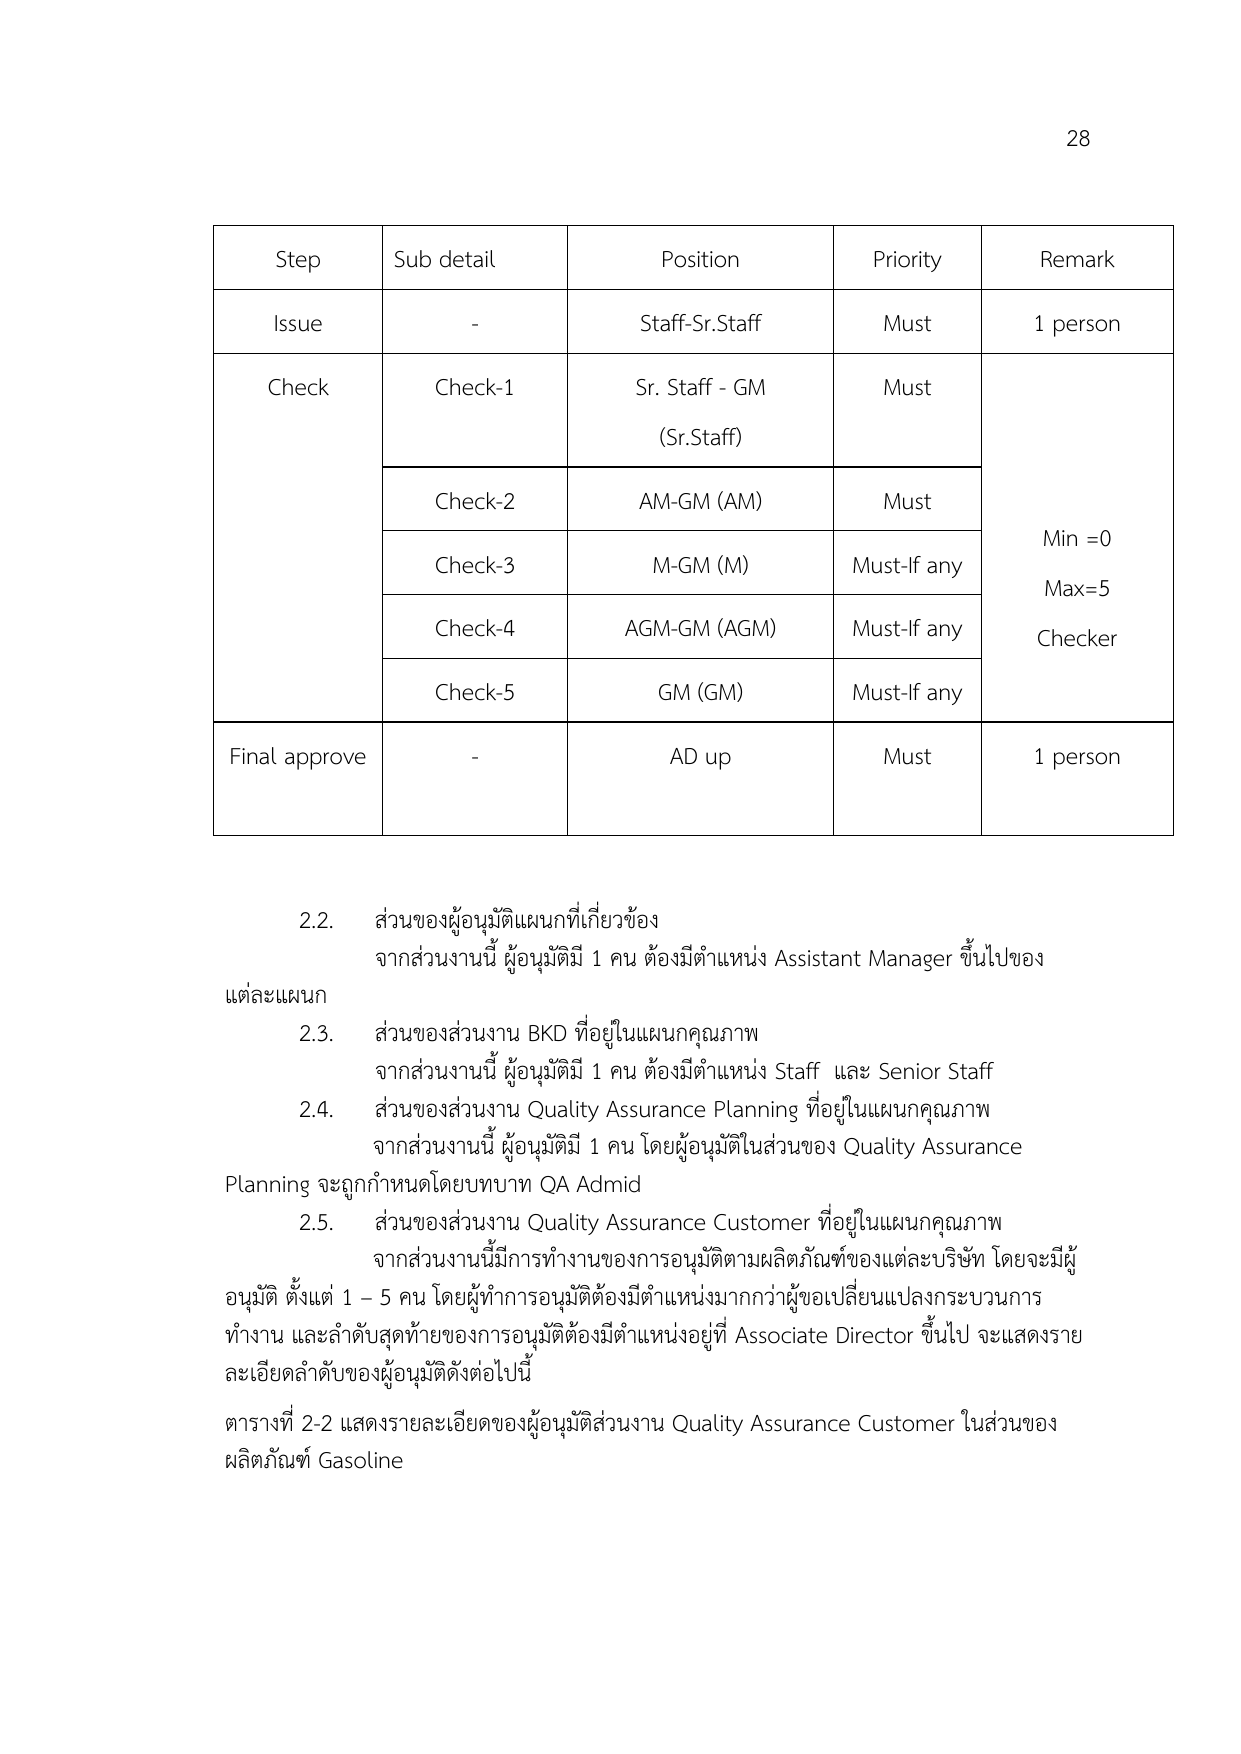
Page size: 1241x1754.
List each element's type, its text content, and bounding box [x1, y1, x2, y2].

list ส่วนของส่วนงาน BKD ที่อยู่ในแผนกคุณภาพ [299, 1012, 1090, 1050]
table_header Position [568, 226, 833, 289]
list จากส่วนงานนี้ ผู้อนุมัติมี 1 คน โดยผู้อนุมัติในส่วนของ Quality Assurance Planning จะถูกกำหนดโดยบทบาท QA Admid [225, 1125, 1090, 1201]
table_cell GM (GM) [568, 659, 833, 721]
list ส่วนของส่วนงาน Quality Assurance Customer ที่อยู่ในแผนกคุณภาพ [299, 1201, 1090, 1238]
table_header Sub detail [383, 226, 567, 289]
table_cell Must [834, 290, 981, 352]
table_header Priority [834, 226, 981, 289]
table_cell 1 person [982, 290, 1173, 352]
table_cell AD up [568, 723, 833, 835]
table_cell - [383, 723, 567, 835]
table_header Step [214, 226, 382, 289]
table_cell Check-2 [383, 468, 567, 530]
table_cell 1 person [982, 723, 1173, 835]
table_cell M-GM (M) [568, 531, 833, 594]
table_cell Must [834, 723, 981, 835]
table_cell Must [834, 354, 981, 466]
list จากส่วนงานนี้ ผู้อนุมัติมี 1 คน ต้องมีตำแหน่ง Assistant Manager ขึ้นไปของแต่ละแผนก [225, 937, 1090, 1012]
table_cell Check [214, 354, 382, 721]
table_cell AGM-GM (AGM) [568, 595, 833, 658]
table_cell Final approve [214, 723, 382, 835]
table_cell Must-If any [834, 659, 981, 721]
table_cell Staff-Sr.Staff [568, 290, 833, 352]
table_cell Min =0 Max=5 Checker [982, 354, 1173, 721]
table_cell Check-5 [383, 659, 567, 721]
table_cell Sr. Staff - GM (Sr.Staff) [568, 354, 833, 466]
table_cell Check-3 [383, 531, 567, 594]
list จากส่วนงานนี้มีการทำงานของการอนุมัติตามผลิตภัณฑ์ของแต่ละบริษัท โดยจะมีผู้อนุมัติ ตั้งแต่ 1 – 5 คน โดยผู้ทำการอนุมัติต้องมีตำแหน่งมากกว่าผู้ขอเปลี่ยนแปลงกระบวนการทำงาน และลำดับสุดท้ายของการอนุมัติต้องมีตำแหน่งอยู่ที่ Associate Director ขึ้นไป จะแสดงรายละเอียดลำดับของผู้อนุมัติดังต่อไปนี้ [225, 1238, 1090, 1389]
list จากส่วนงานนี้ ผู้อนุมัติมี 1 คน ต้องมีตำแหน่ง Staff และ Senior Staff [375, 1050, 1090, 1088]
list ส่วนของส่วนงาน Quality Assurance Planning ที่อยู่ในแผนกคุณภาพ [299, 1088, 1090, 1125]
table_cell Issue [214, 290, 382, 352]
text ตารางที่ 2-2 แสดงรายละเอียดของผู้อนุมัติส่วนงาน Quality Assurance Customer ในส่วนของผลิตภัณฑ์ Gasoline [225, 1402, 1090, 1477]
table_cell Must [834, 468, 981, 530]
table_cell Must-If any [834, 531, 981, 594]
table_cell - [383, 290, 567, 352]
table_header Remark [982, 226, 1173, 289]
list ส่วนของผู้อนุมัติแผนกที่เกี่ยวข้อง [299, 899, 1090, 937]
table_cell Check-4 [383, 595, 567, 658]
table_cell Must-If any [834, 595, 981, 658]
table_cell AM-GM (AM) [568, 468, 833, 530]
table_cell Check-1 [383, 354, 567, 466]
